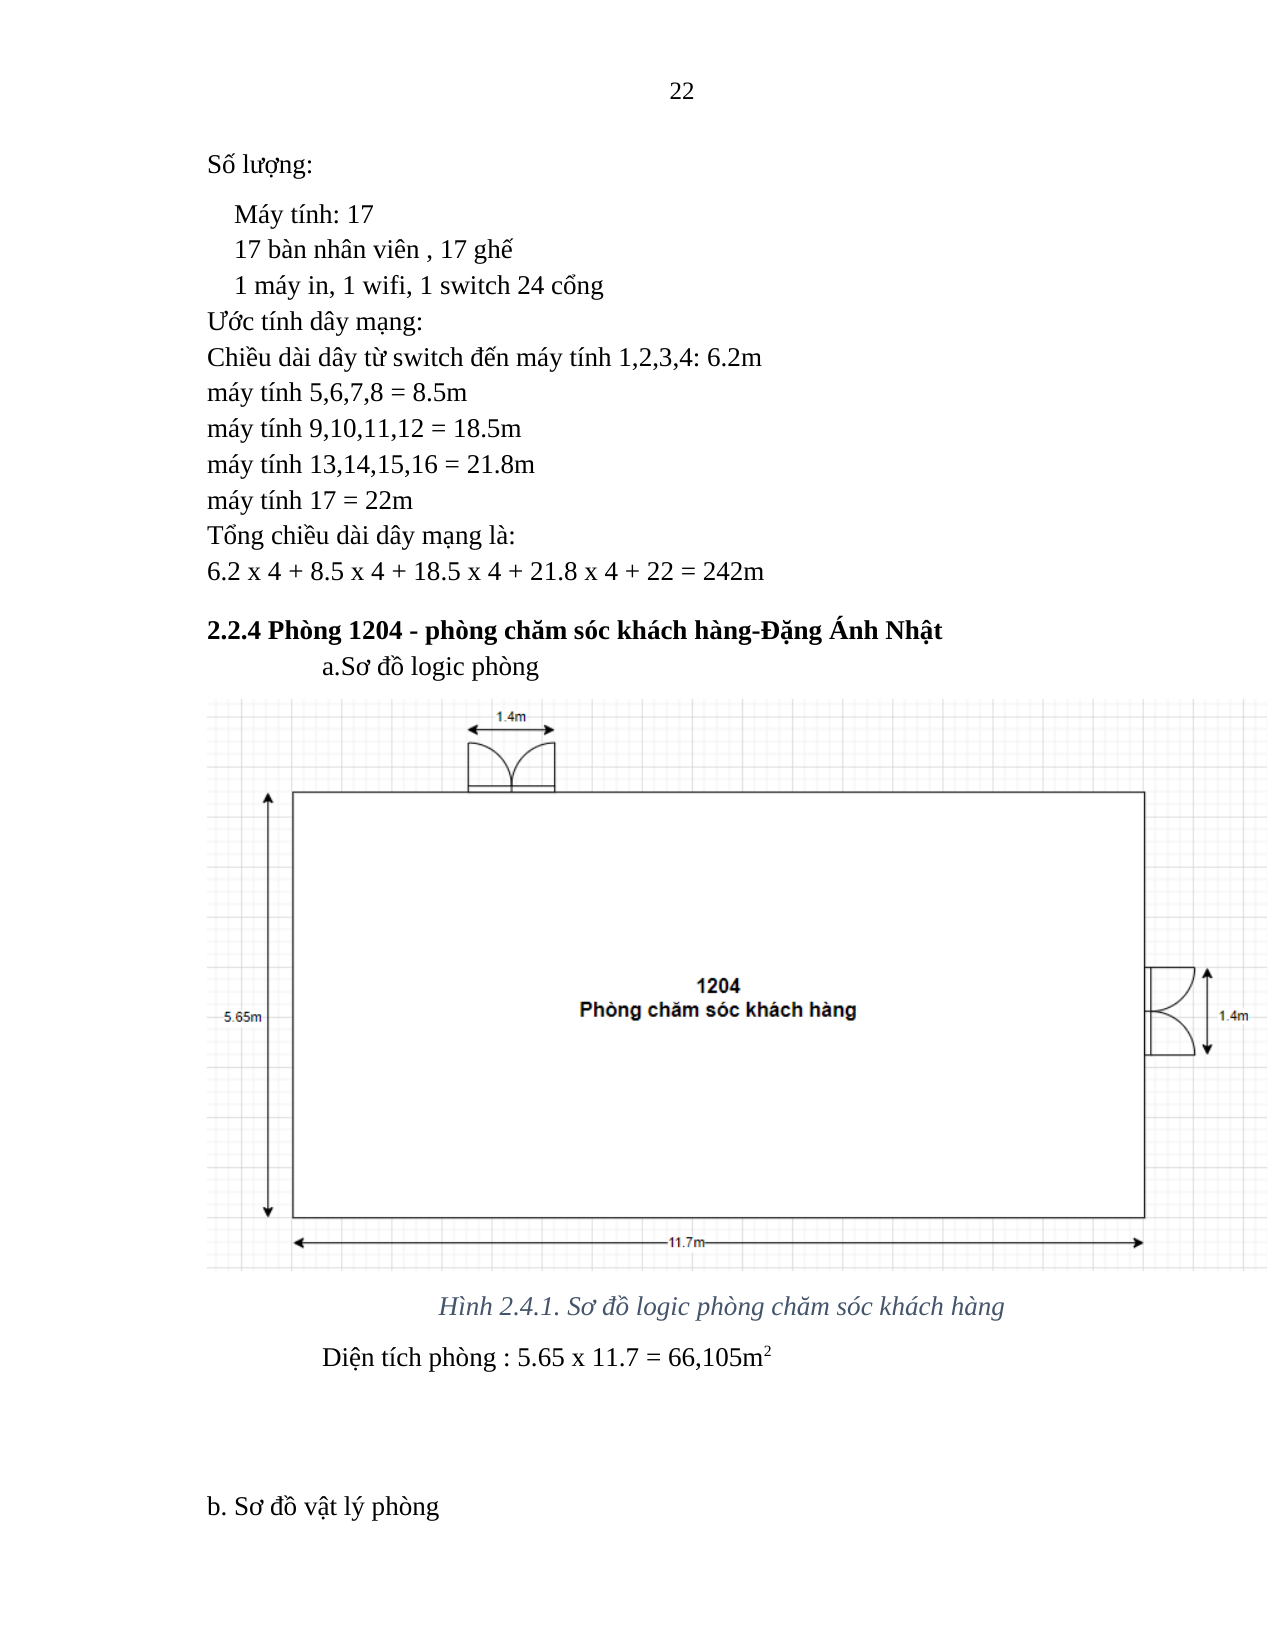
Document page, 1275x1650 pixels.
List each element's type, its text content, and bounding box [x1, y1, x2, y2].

text 6.2 x 4 + 8.5 x 4 + 18.5 x 4 + 21.8 x 4 + 22 = 242m [207, 555, 1157, 586]
text b. Sơ đồ vật lý phòng [207, 1490, 1157, 1521]
text Máy tính: 17 [207, 198, 1157, 229]
text máy tính 5,6,7,8 = 8.5m [207, 377, 1157, 408]
text Ước tính dây mạng: [207, 305, 1157, 336]
text Chiều dài dây từ switch đến máy tính 1,2,3,4: 6.2m [207, 341, 1157, 372]
text máy tính 13,14,15,16 = 21.8m [207, 448, 1157, 479]
text Hình 2.4.1. Sơ đồ logic phòng chăm sóc khách hàng [357, 1289, 1157, 1321]
text Tổng chiều dài dây mạng là: [207, 519, 1157, 551]
subtitle 2.2.4 Phòng 1204 - phòng chăm sóc khách hàng-Đặng Ánh Nhật [207, 614, 1157, 645]
text Số lượng: [207, 148, 1157, 179]
text máy tính 9,10,11,12 = 18.5m [207, 412, 1157, 443]
text a.Sơ đồ logic phòng [207, 649, 1157, 681]
text Diện tích phòng : 5.65 x 11.7 = 66,105m2 [207, 1342, 1157, 1373]
picture [206, 699, 1268, 1271]
text máy tính 17 = 22m [207, 484, 1157, 515]
text 1 máy in, 1 wifi, 1 switch 24 cổng [207, 269, 1157, 301]
text 17 bàn nhân viên , 17 ghế [207, 234, 1157, 265]
